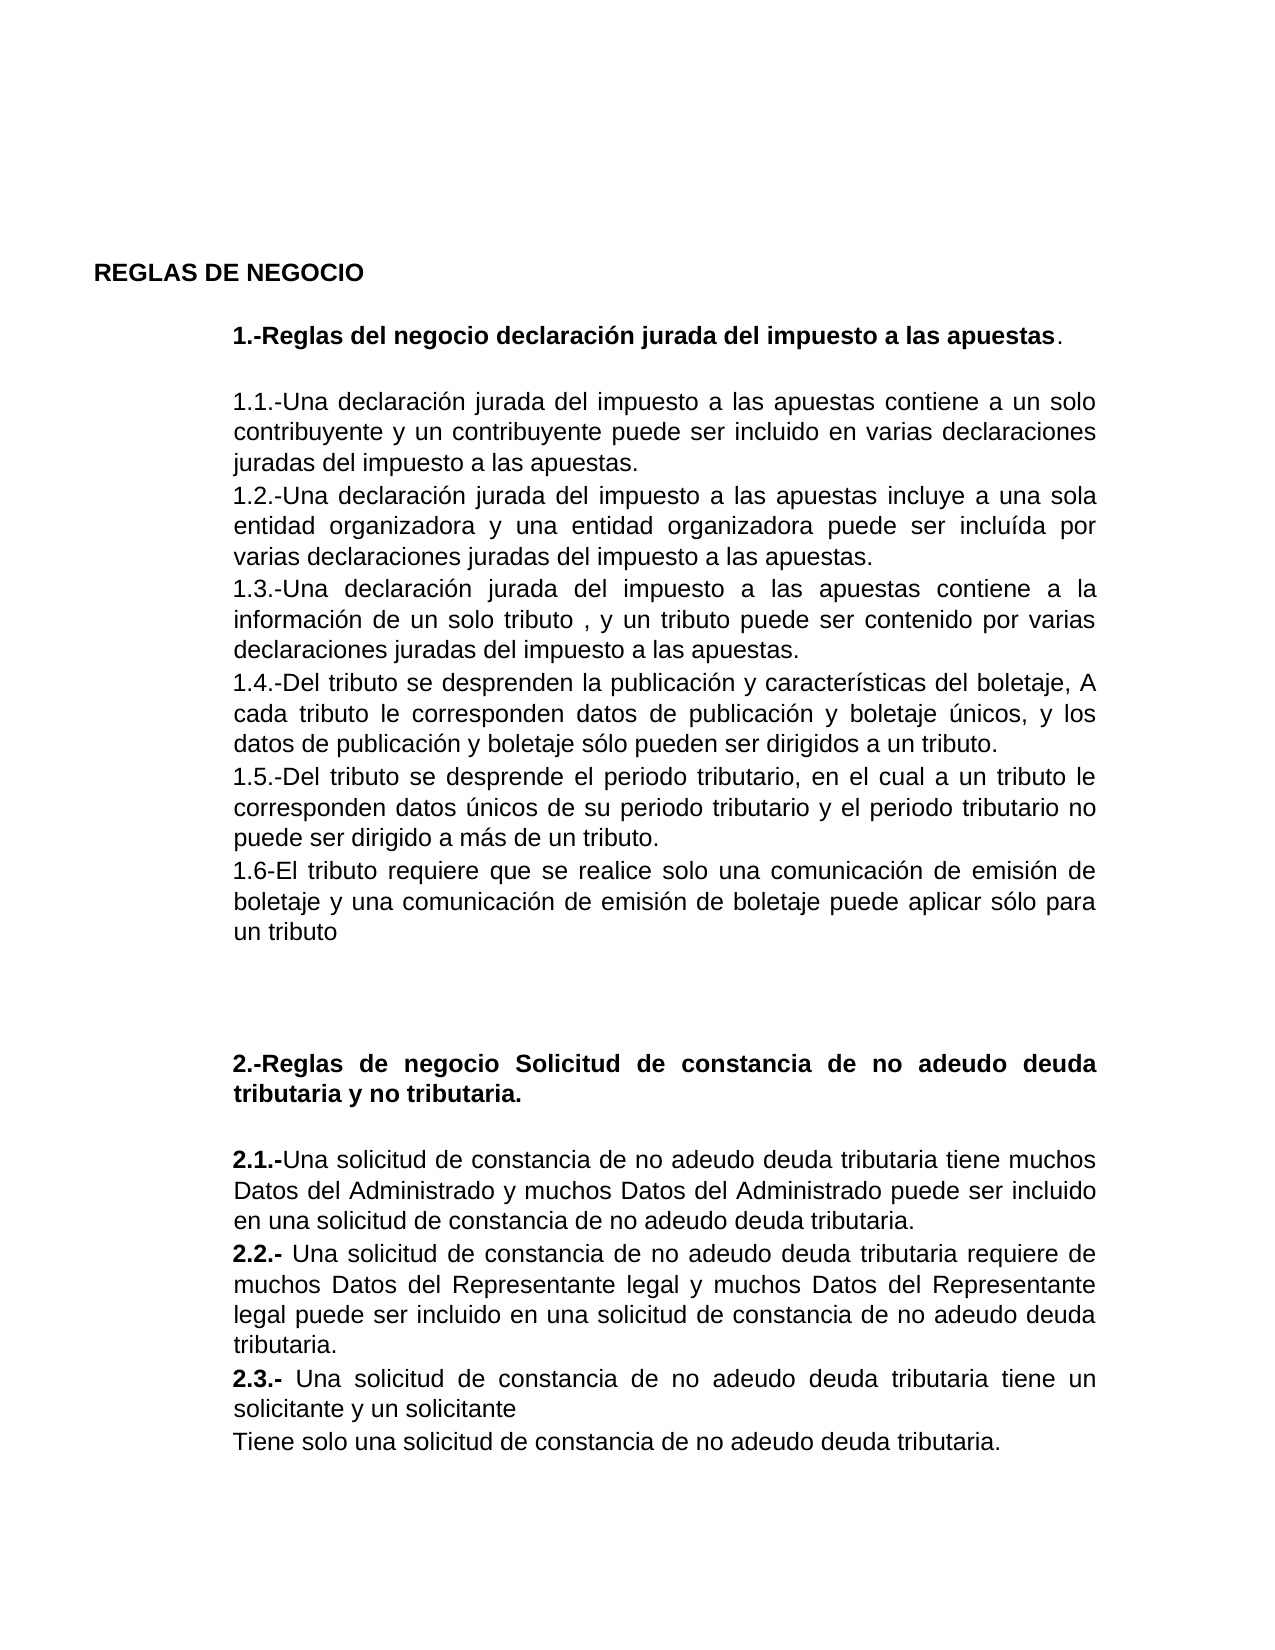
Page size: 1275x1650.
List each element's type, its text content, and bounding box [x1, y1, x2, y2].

text 1.1.-Una declaración jurada del impuesto a las apuestas contiene a un solo contribuyente y un contribuyente puede ser incluido en varias declaraciones juradas del impuesto a las apuestas. [232, 387, 1098, 476]
text 1.3.-Una declaración jurada del impuesto a las apuestas contiene a la información de un solo tributo , y un tributo puede ser contenido por varias declaraciones juradas del impuesto a las apuestas. [232, 574, 1098, 664]
text Tiene solo una solicitud de constancia de no adeudo deuda tributaria. [232, 1427, 1098, 1456]
text 1.2.-Una declaración jurada del impuesto a las apuestas incluye a una sola entidad organizadora y una entidad organizadora puede ser incluída por varias declaraciones juradas del impuesto a las apuestas. [232, 481, 1098, 570]
text 2.3.- Una solicitud de constancia de no adeudo deuda tributaria tiene un solicitante y un solicitante [232, 1363, 1098, 1423]
text 2.-Reglas de negocio Solicitud de constancia de no adeudo deuda tributaria y no tributaria. [232, 1049, 1098, 1108]
text REGLAS DE NEGOCIO [93, 257, 1098, 286]
text 2.2.- Una solicitud de constancia de no adeudo deuda tributaria requiere de muchos Datos del Representante legal y muchos Datos del Representante legal puede ser incluido en una solicitud de constancia de no adeudo deuda tributaria. [232, 1239, 1098, 1359]
text 2.1.-Una solicitud de constancia de no adeudo deuda tributaria tiene muchos Datos del Administrado y muchos Datos del Administrado puede ser incluido en una solicitud de constancia de no adeudo deuda tributaria. [232, 1145, 1098, 1235]
text 1.4.-Del tributo se desprenden la publicación y características del boletaje, A cada tributo le corresponden datos de publicación y boletaje únicos, y los datos de publicación y boletaje sólo pueden ser dirigidos a un tributo. [232, 668, 1098, 758]
text 1.6-El tributo requiere que se realice solo una comunicación de emisión de boletaje y una comunicación de emisión de boletaje puede aplicar sólo para un tributo [232, 856, 1098, 946]
text 1.-Reglas del negocio declaración jurada del impuesto a las apuestas. [232, 321, 1098, 349]
text 1.5.-Del tributo se desprende el periodo tributario, en el cual a un tributo le corresponden datos únicos de su periodo tributario y el periodo tributario no puede ser dirigido a más de un tributo. [232, 762, 1098, 852]
